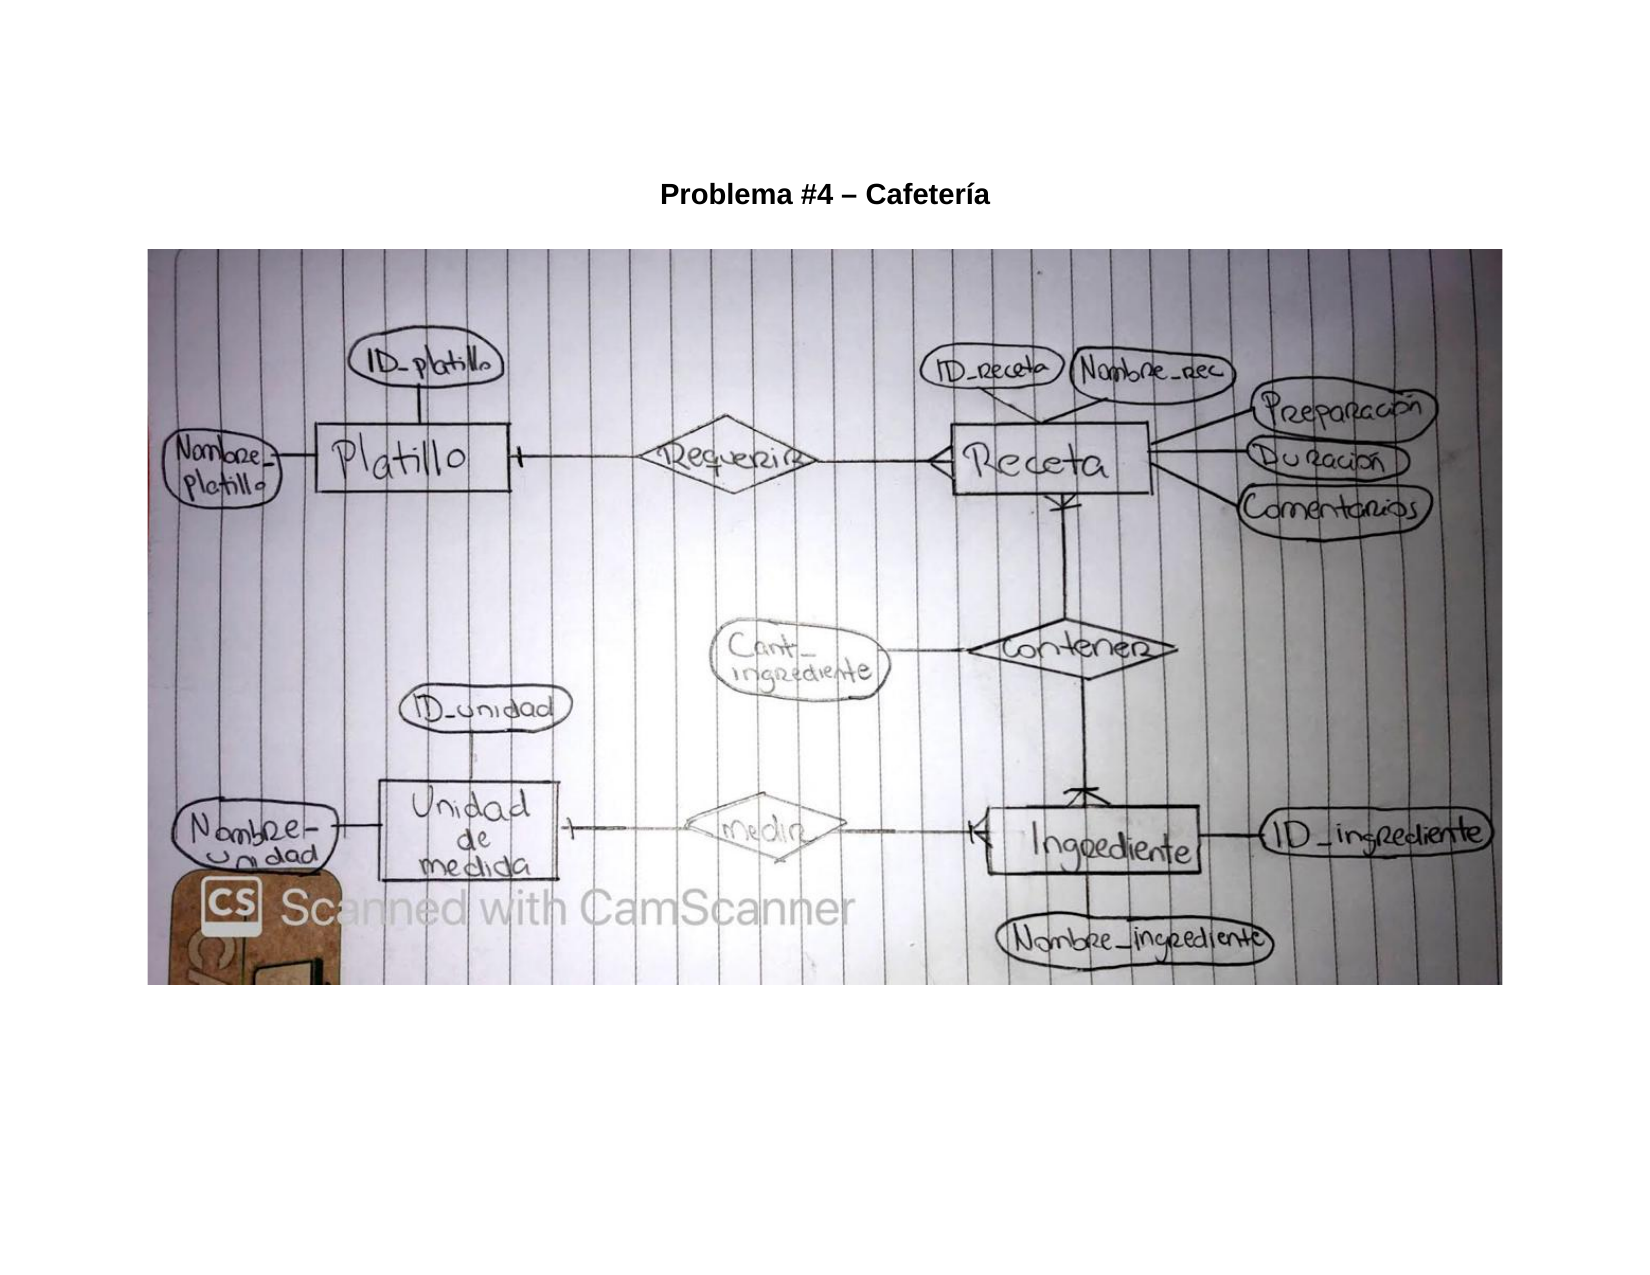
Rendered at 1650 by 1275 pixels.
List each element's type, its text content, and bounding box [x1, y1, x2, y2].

picture [147, 249, 1503, 985]
text Problema #4 – Cafetería [148, 177, 1502, 211]
